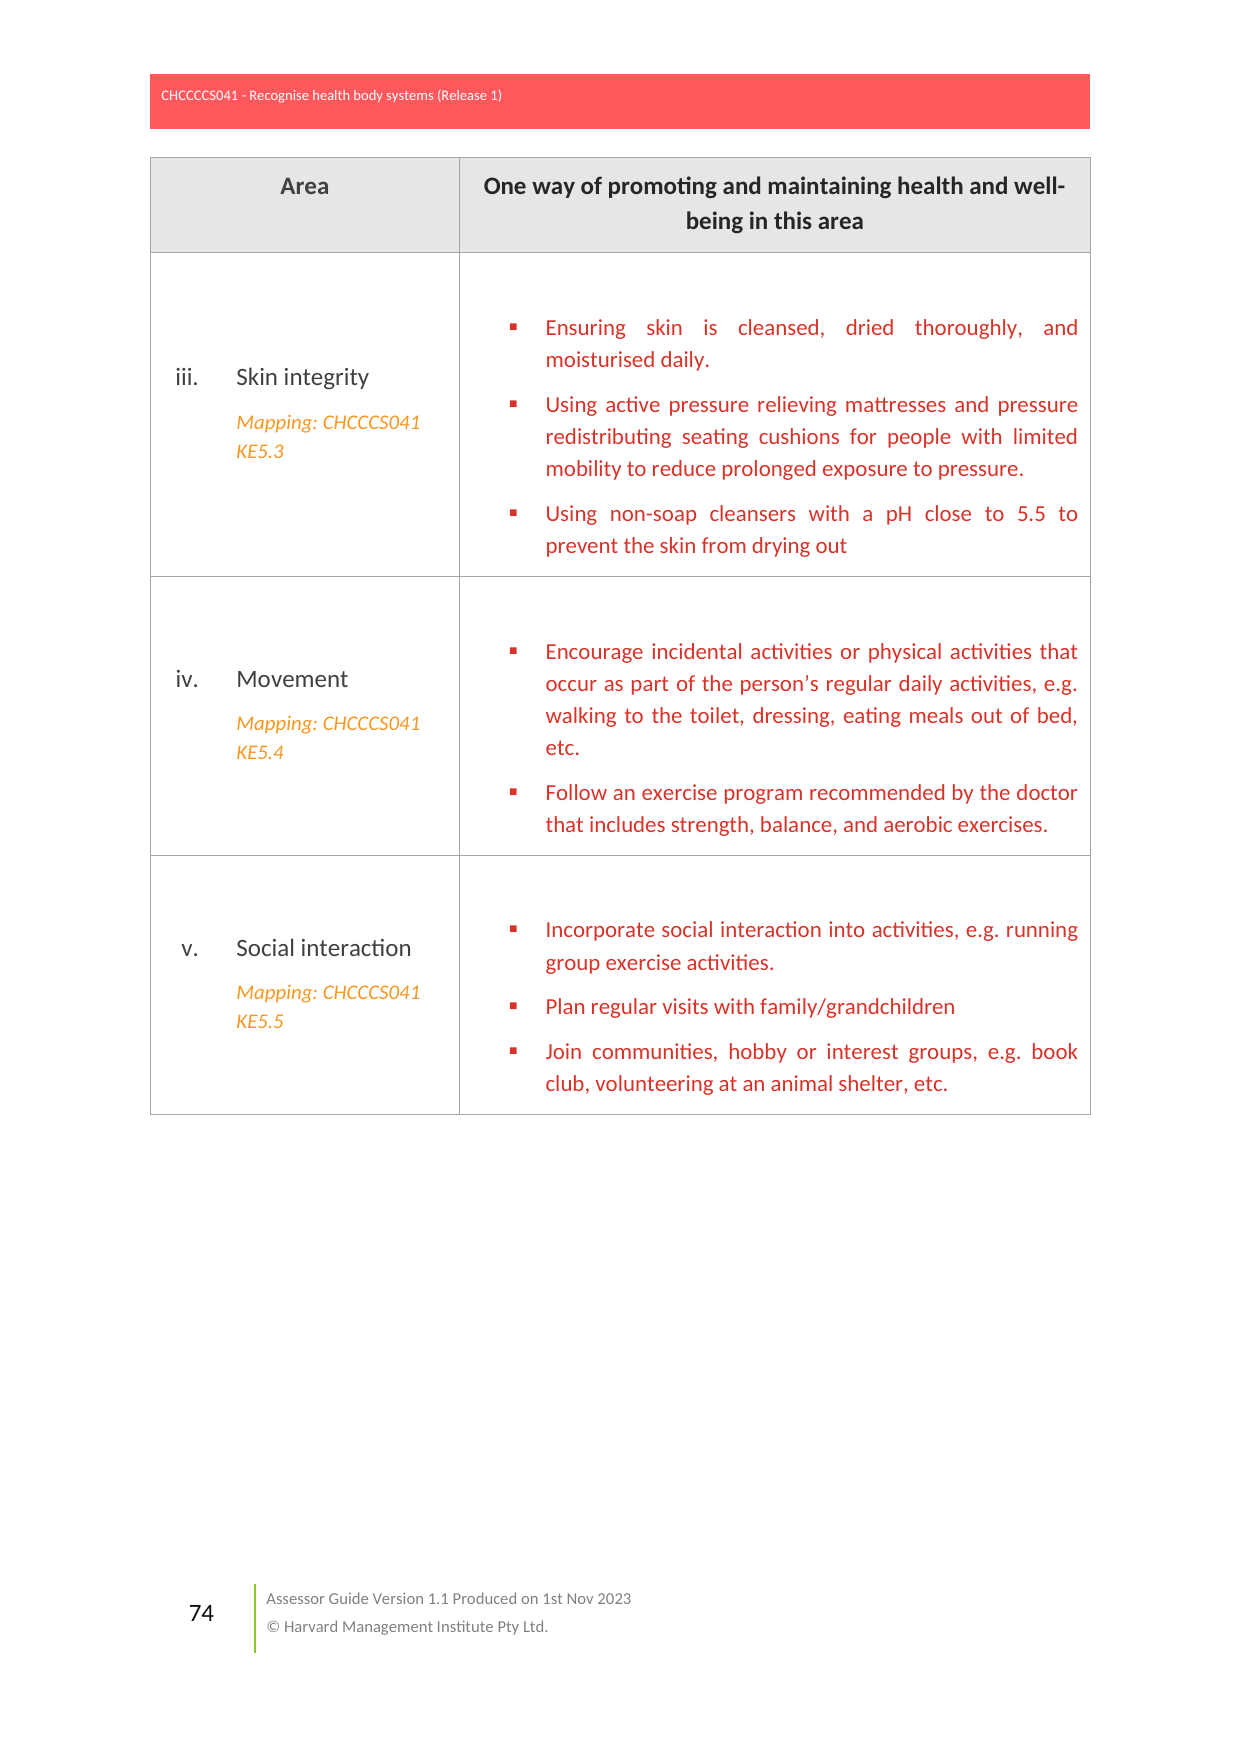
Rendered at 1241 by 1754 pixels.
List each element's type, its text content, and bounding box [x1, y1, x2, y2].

table_cell Ensuring skin is cleansed, dried thoroughly, and moisturised daily. Using active pressure relieving mattresses and pressure redistributing seating cushions for people with limited mobility to reduce prolonged exposure to pressure. Using non-soap cleansers with a pH close to 5.5 to prevent the skin from drying out [460, 253, 1090, 576]
table_cell Incorporate social interaction into activities, e.g. running group exercise activities. Plan regular visits with family/grandchildren Join communities, hobby or interest groups, e.g. book club, volunteering at an animal shelter, etc. [460, 856, 1090, 1114]
table_cell Movement Mapping: CHCCCS041 KE5.4 [151, 577, 459, 854]
table_cell Skin integrity Mapping: CHCCCS041 KE5.3 [151, 253, 459, 576]
table_header One way of promoting and maintaining health and well-being in this area [460, 158, 1090, 252]
table_cell Encourage incidental activities or physical activities that occur as part of the person’s regular daily activities, e.g. walking to the toilet, dressing, eating meals out of bed, etc. Follow an exercise program recommended by the doctor that includes strength, balance, and aerobic exercises. [460, 577, 1090, 854]
table_cell Social interaction Mapping: CHCCCS041 KE5.5 [151, 856, 459, 1114]
table_header Area [151, 158, 459, 252]
